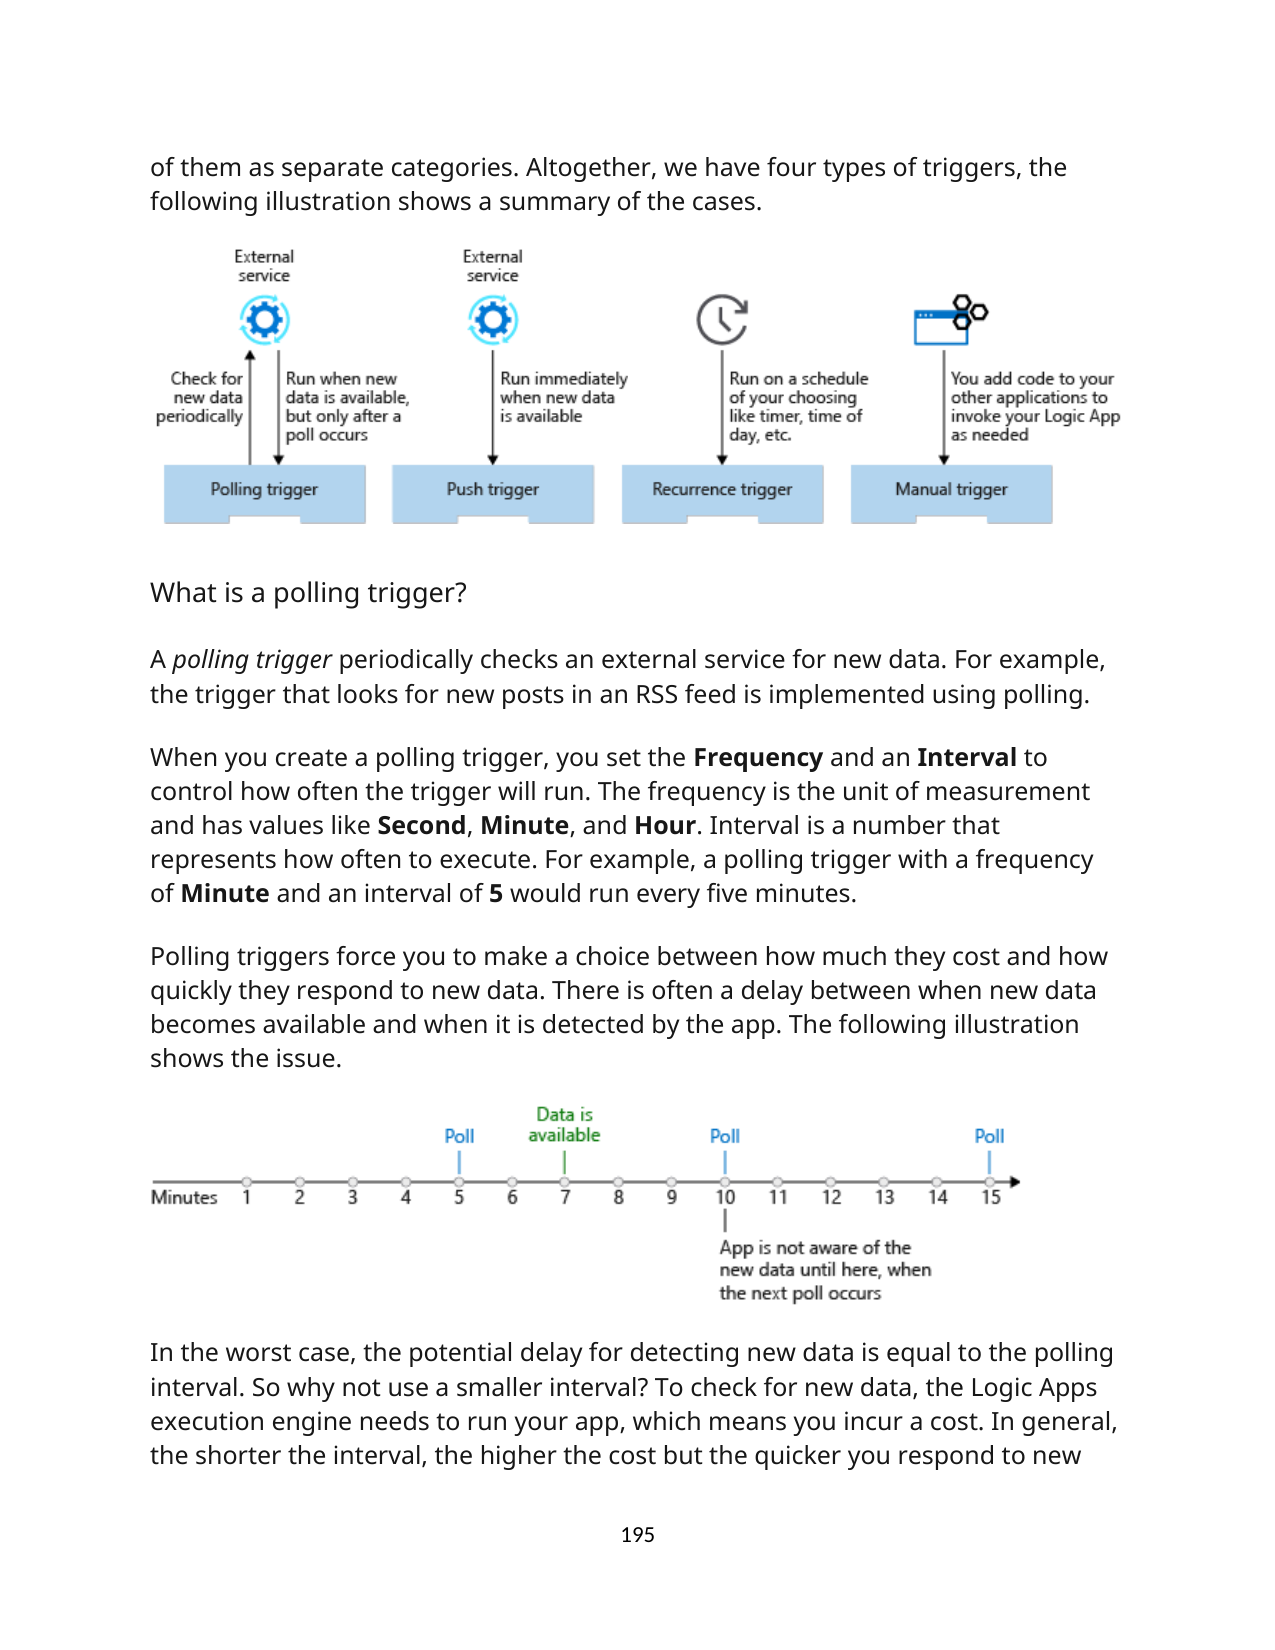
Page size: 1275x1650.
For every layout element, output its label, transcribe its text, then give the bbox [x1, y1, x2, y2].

text When you create a polling trigger, you set the Frequency and an Interval to control how often the trigger will run. The frequency is the unit of measurement and has values like Second, Minute, and Hour. Interval is a number that represents how often to execute. For example, a polling trigger with a frequency of Minute and an interval of 5 would run every five minutes. [150, 739, 1125, 910]
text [150, 150, 1125, 218]
picture [150, 247, 1125, 524]
subtitle What is a polling trigger? [150, 573, 1125, 610]
text Polling triggers force you to make a choice between how much they cost and how quickly they respond to new data. There is often a delay between when new data becomes available and when it is detected by the app. The following illustration shows the issue. [150, 939, 1125, 1075]
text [150, 1335, 1125, 1471]
picture [150, 1104, 1021, 1306]
text A polling trigger periodically checks an external service for new data. For example, the trigger that looks for new posts in an RSS feed is implemented using polling. [150, 642, 1125, 710]
